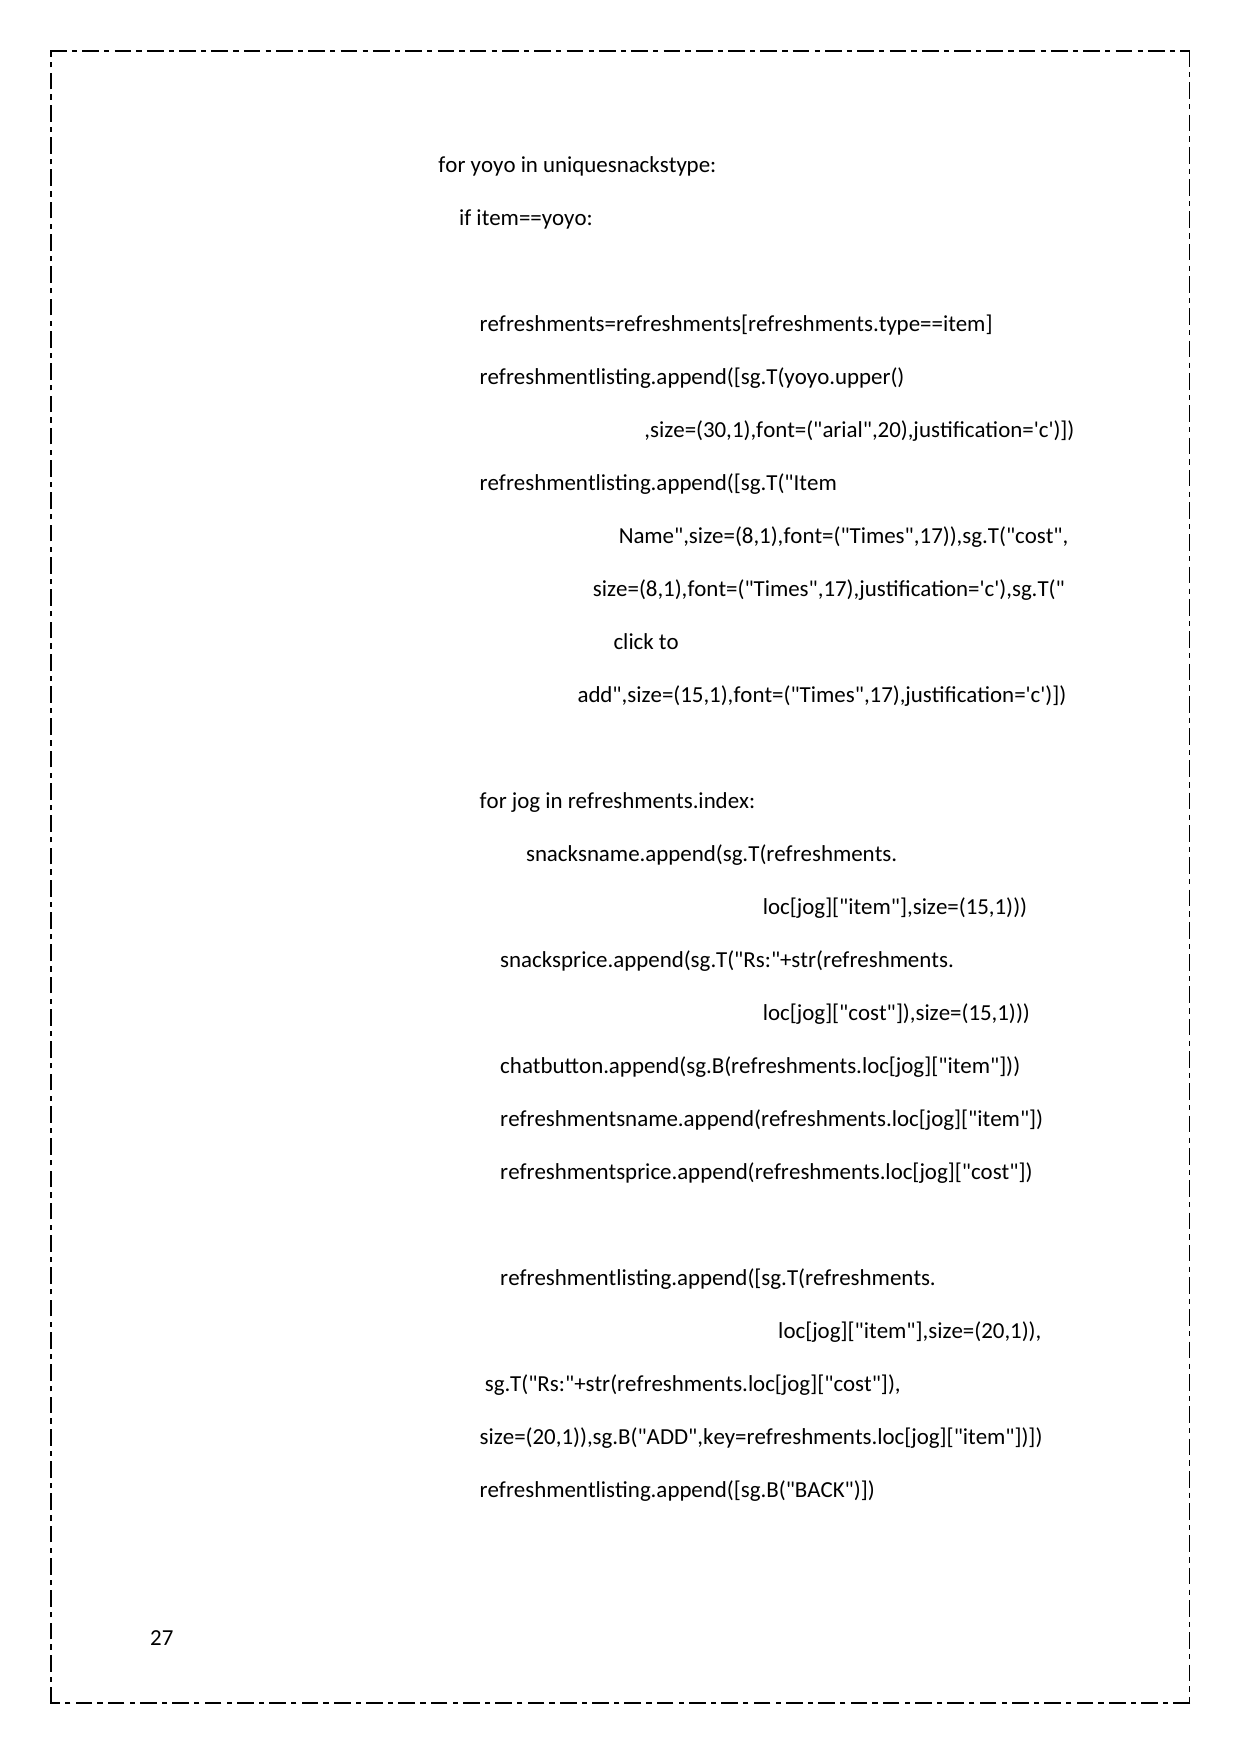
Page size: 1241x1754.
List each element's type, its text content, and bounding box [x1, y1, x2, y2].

text for jog in refreshments.index: [150, 786, 1090, 814]
text sg.T("Rs:"+str(refreshments.loc[jog]["cost"]), [150, 1369, 1090, 1397]
text click to [150, 627, 1090, 655]
text Name",size=(8,1),font=("Times",17)),sg.T("cost", [150, 521, 1090, 549]
text snacksprice.append(sg.T("Rs:"+str(refreshments. [150, 945, 1090, 973]
text refreshments=refreshments[refreshments.type==item] [150, 309, 1090, 337]
text chatbutton.append(sg.B(refreshments.loc[jog]["item"])) [150, 1051, 1090, 1079]
text loc[jog]["item"],size=(15,1))) [150, 892, 1090, 920]
text refreshmentsprice.append(refreshments.loc[jog]["cost"]) [150, 1157, 1090, 1185]
text loc[jog]["cost"]),size=(15,1))) [150, 998, 1090, 1026]
text size=(20,1)),sg.B("ADD",key=refreshments.loc[jog]["item"])]) [150, 1422, 1090, 1451]
text refreshmentlisting.append([sg.B("BACK")]) [150, 1476, 1090, 1503]
text snacksname.append(sg.T(refreshments. [150, 839, 1090, 867]
text size=(8,1),font=("Times",17),justification='c'),sg.T(" [150, 574, 1090, 602]
text refreshmentlisting.append([sg.T(refreshments. [150, 1263, 1090, 1291]
text refreshmentlisting.append([sg.T(yoyo.upper() [150, 362, 1090, 390]
text refreshmentsname.append(refreshments.loc[jog]["item"]) [150, 1104, 1090, 1132]
text if item==yoyo: [150, 203, 1090, 231]
text loc[jog]["item"],size=(20,1)), [150, 1316, 1090, 1344]
text add",size=(15,1),font=("Times",17),justification='c')]) [150, 680, 1090, 708]
text for yoyo in uniquesnackstype: [150, 150, 1090, 178]
text ,size=(30,1),font=("arial",20),justification='c')]) [150, 415, 1090, 443]
text refreshmentlisting.append([sg.T("Item [150, 468, 1090, 496]
